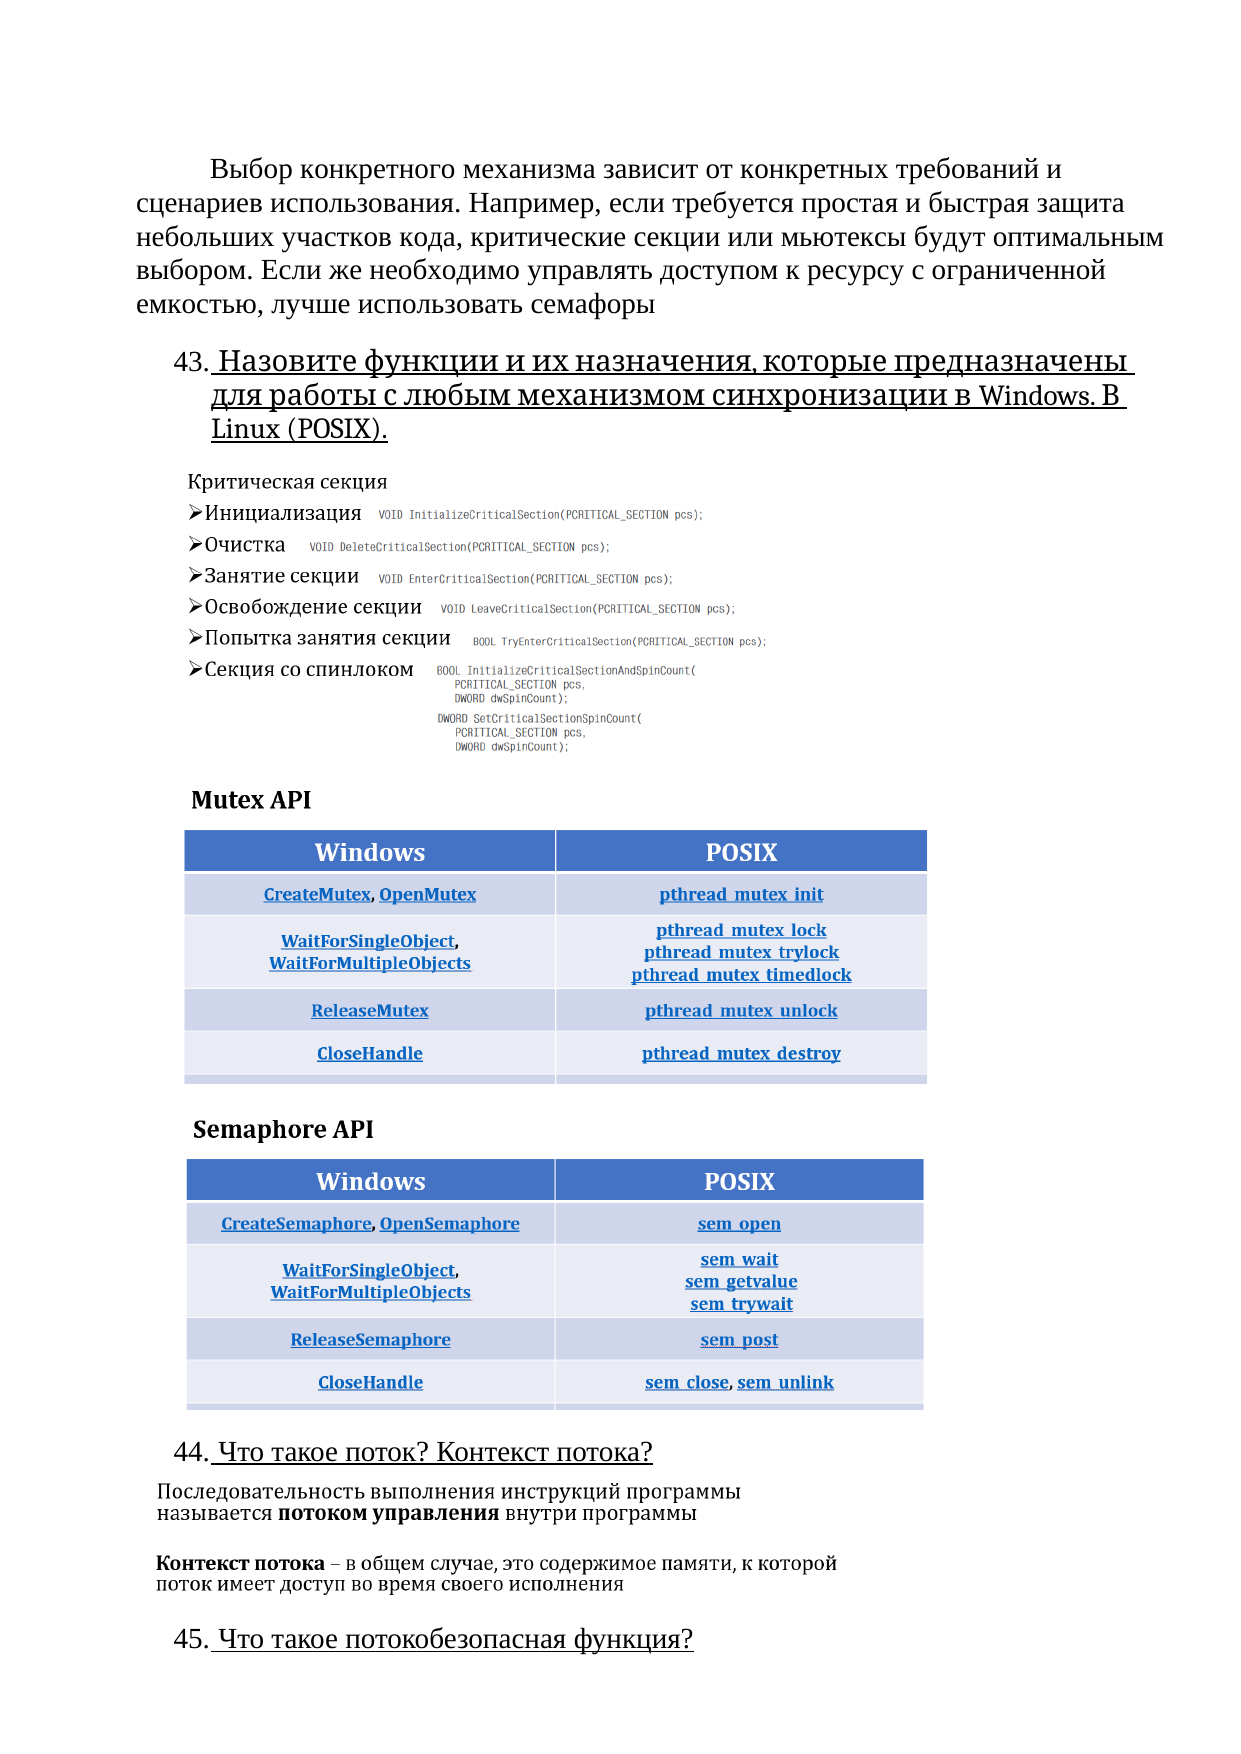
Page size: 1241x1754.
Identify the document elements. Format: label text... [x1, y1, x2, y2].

picture [173, 1109, 930, 1410]
text Выбор конкретного механизма зависит от конкретных требований и сценариев использования. Например, если требуется простая и быстрая защита небольших участков кода, критические секции или мьютексы будут оптимальным выбором. Если же необходимо управлять доступом к ресурсу с ограниченной емкостью, лучше использовать семафоры [136, 152, 1181, 319]
picture [173, 785, 945, 1084]
picture [173, 471, 810, 761]
list Назовите функции и их назначения, которые предназначены для работы с любым механизмом синхронизации в Windows. В Linux (POSIX). [173, 344, 1181, 446]
list Что такое потокобезопасная функция? [173, 1622, 1181, 1655]
list Что такое поток? Контекст потока? [173, 1434, 1181, 1468]
picture [135, 1467, 880, 1597]
